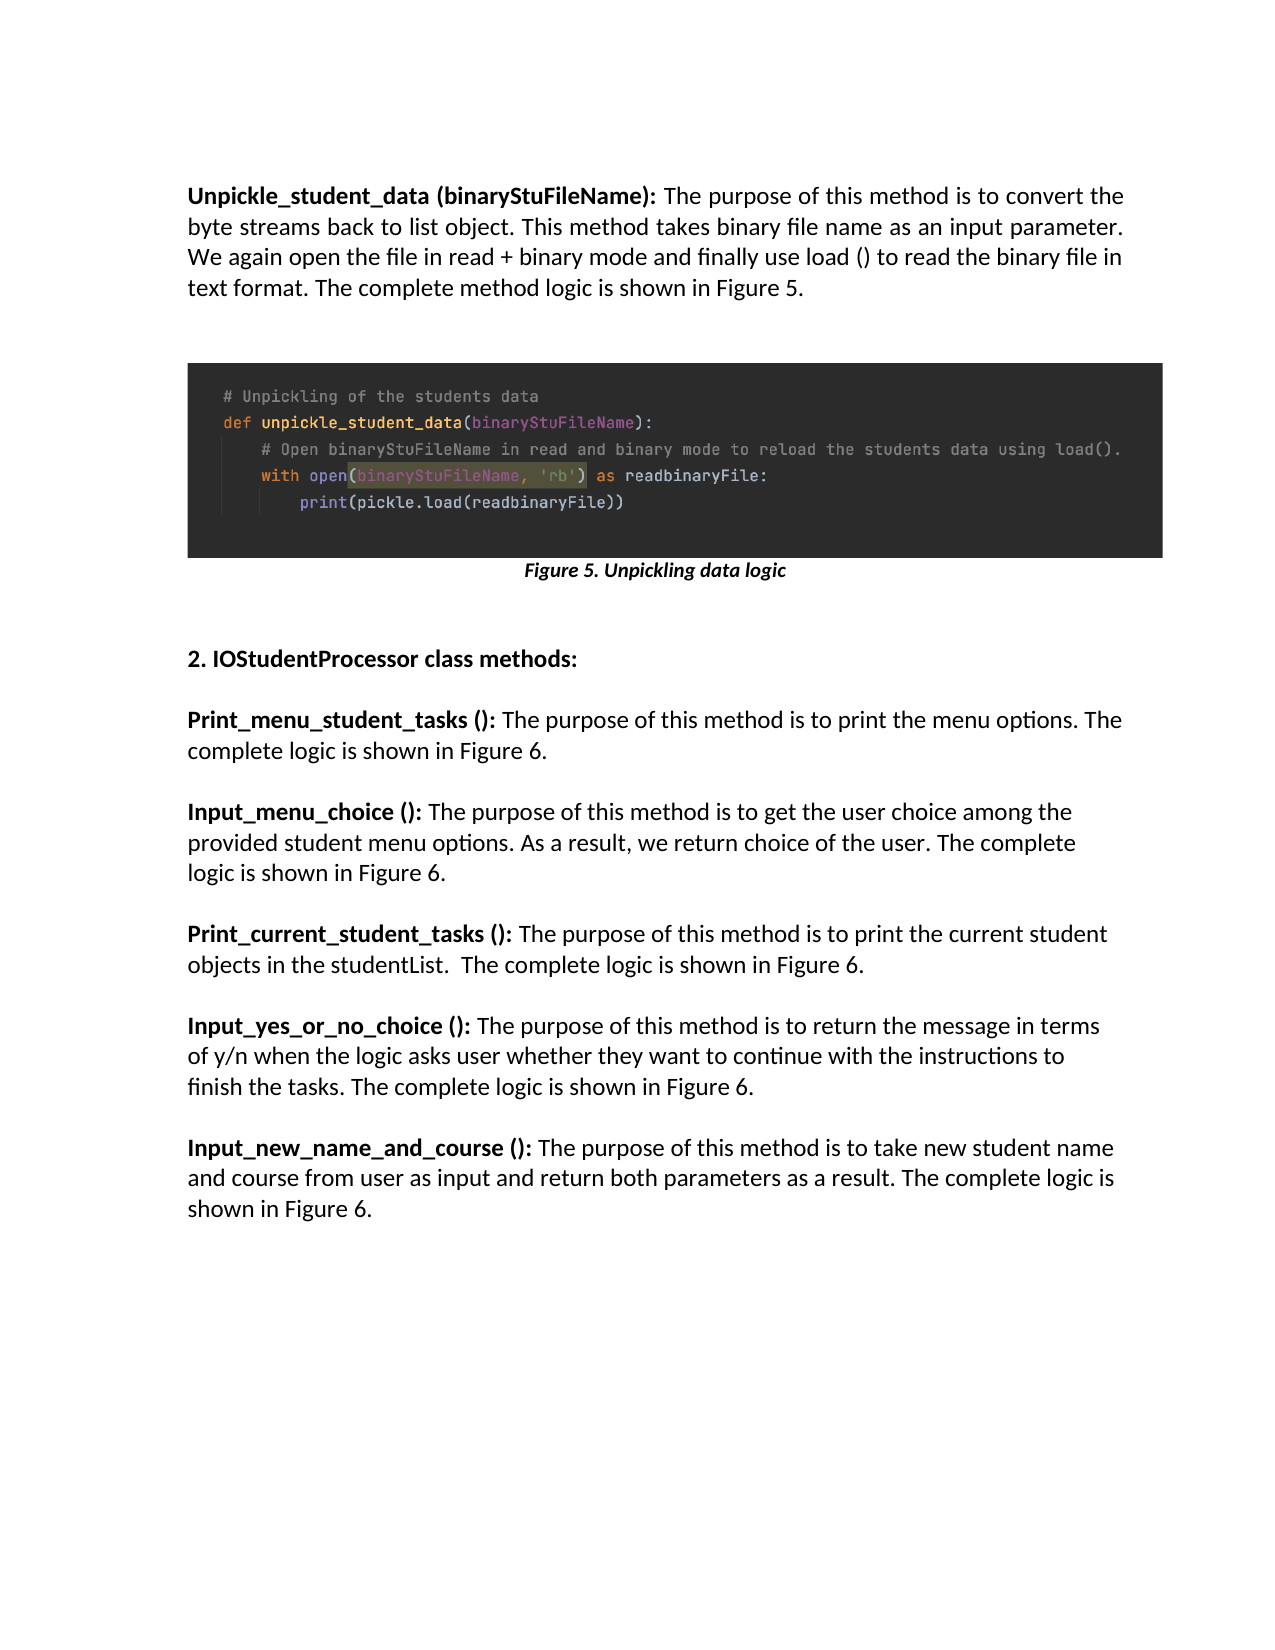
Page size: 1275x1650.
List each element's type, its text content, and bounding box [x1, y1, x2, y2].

text Print_current_student_tasks (): The purpose of this method is to print the current student objects in the studentList. The complete logic is shown in Figure 6. [187, 918, 1125, 979]
text 2. IOStudentProcessor class methods: [187, 644, 1125, 674]
text Input_yes_or_no_choice (): The purpose of this method is to return the message in terms of y/n when the logic asks user whether they want to continue with the instructions to finish the tasks. The complete logic is shown in Figure 6. [187, 1010, 1125, 1101]
text Input_new_name_and_course (): The purpose of this method is to take new student name and course from user as input and return both parameters as a result. The complete logic is shown in Figure 6. [187, 1132, 1125, 1223]
text Figure 5. Unpickling data logic [187, 558, 1125, 583]
text Print_menu_student_tasks (): The purpose of this method is to print the menu options. The complete logic is shown in Figure 6. [187, 705, 1125, 766]
text Unpickle_student_data (binaryStuFileName): The purpose of this method is to convert the byte streams back to list object. This method takes binary file name as an input parameter. We again open the file in read + binary mode and finally use load () to read the binary file in text format. The complete method logic is shown in Figure 5. [187, 181, 1125, 303]
picture [187, 363, 1163, 558]
text Input_menu_choice (): The purpose of this method is to get the user choice among the provided student menu options. As a result, we return choice of the user. The complete logic is shown in Figure 6. [187, 796, 1125, 888]
